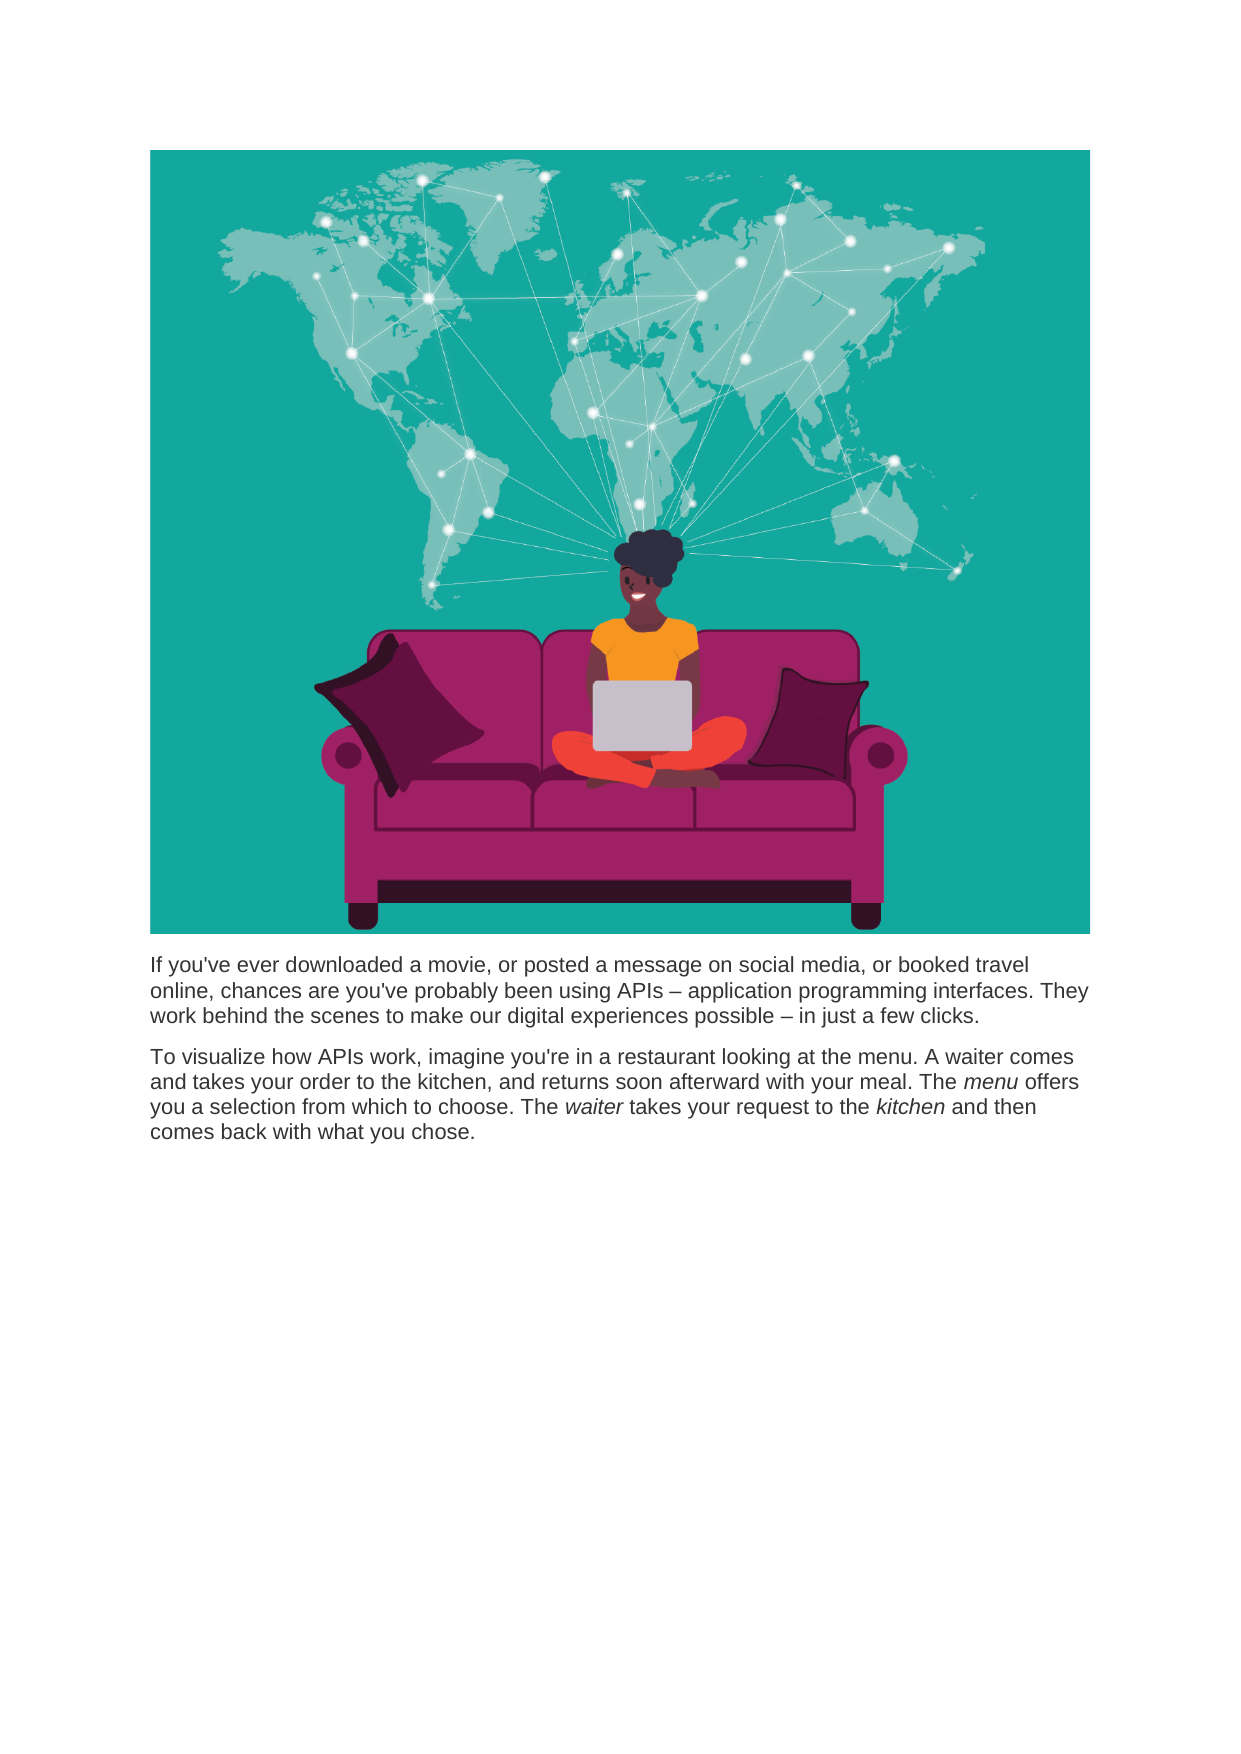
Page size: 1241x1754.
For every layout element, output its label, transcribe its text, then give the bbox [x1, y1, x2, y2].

text To visualize how APIs work, imagine you're in a restaurant looking at the menu. A waiter comes and takes your order to the kitchen, and returns soon afterward with your meal. The menu offers you a selection from which to choose. The waiter takes your request to the kitchen and then comes back with what you chose. [150, 1044, 1090, 1144]
text If you've ever downloaded a movie, or posted a message on social media, or booked travel online, chances are you've probably been using APIs – application programming interfaces. They work behind the scenes to make our digital experiences possible – in just a few clicks. [150, 952, 1090, 1028]
picture [150, 150, 1091, 934]
